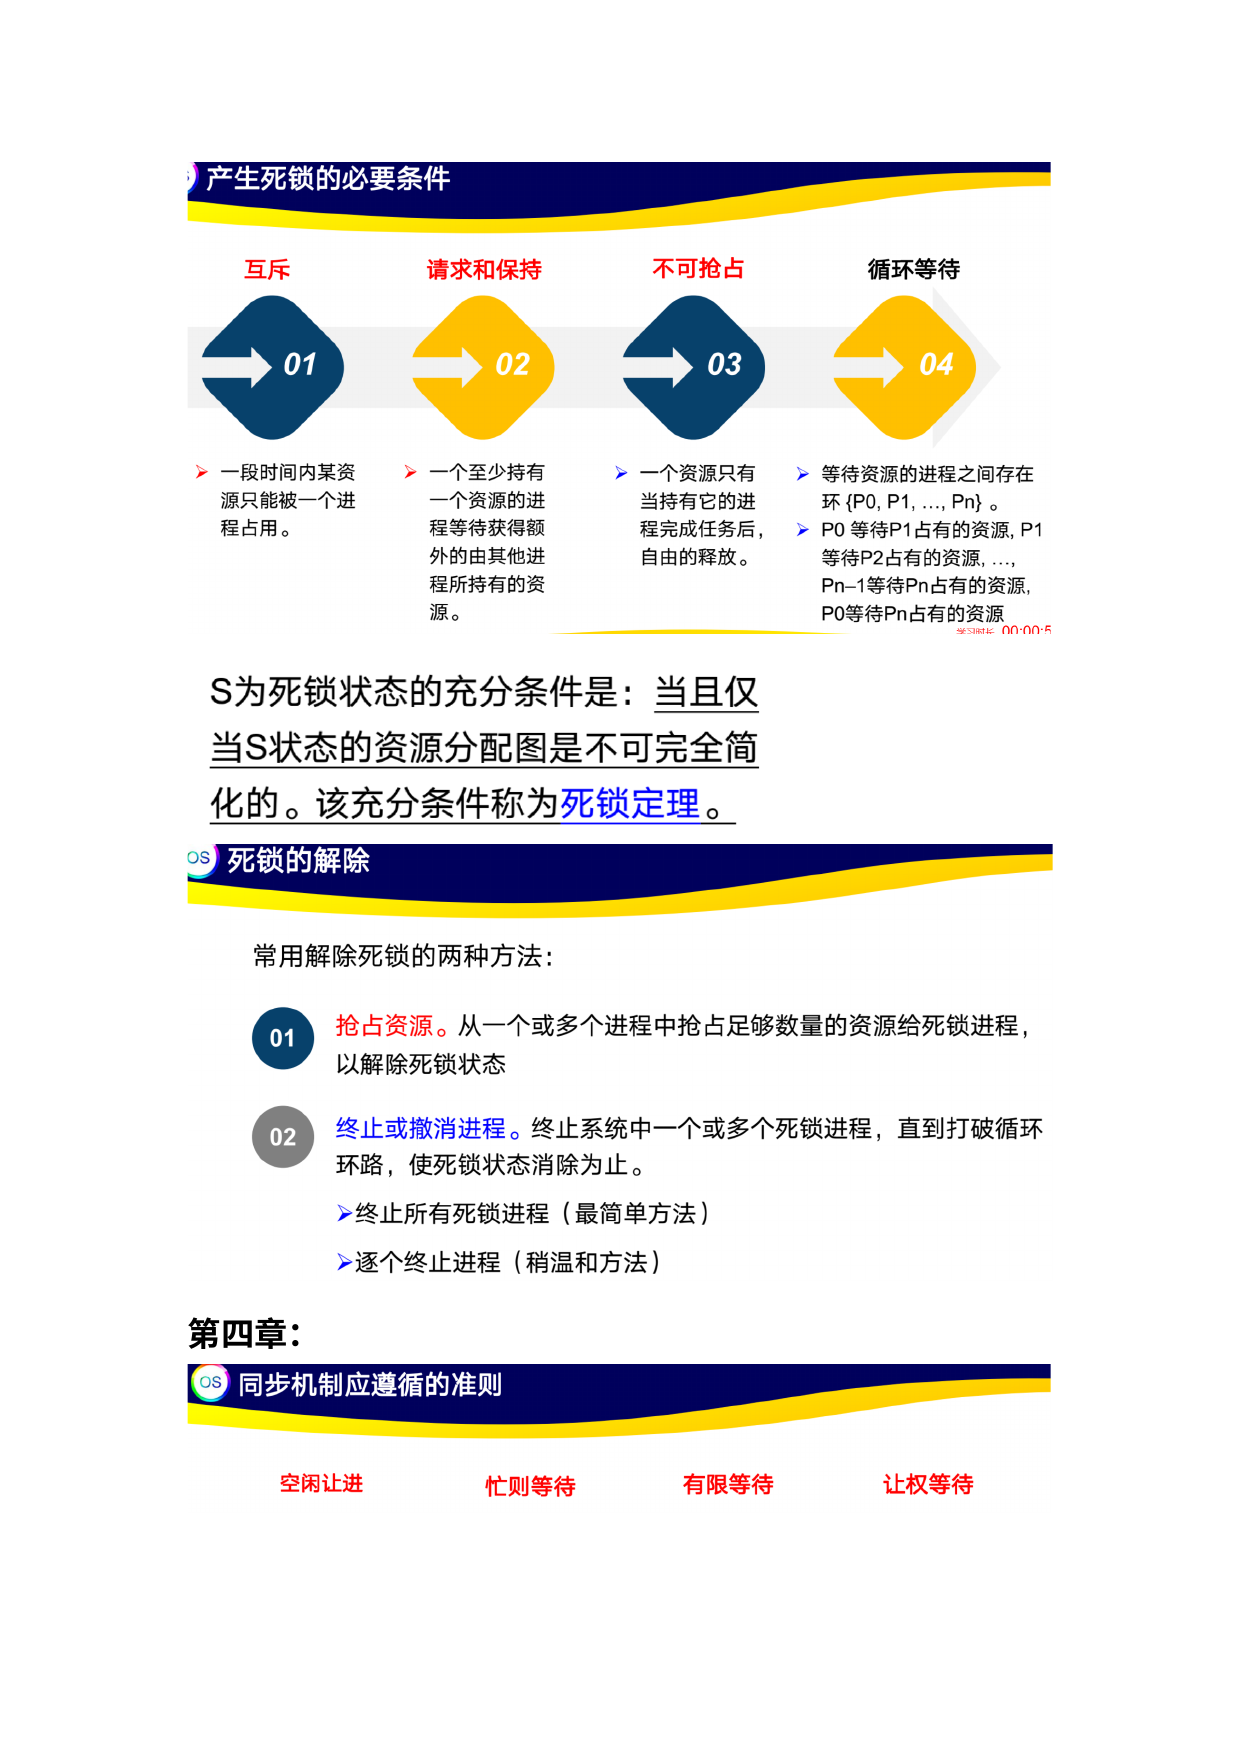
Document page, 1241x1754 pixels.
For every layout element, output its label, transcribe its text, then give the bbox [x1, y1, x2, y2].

picture [187, 649, 761, 829]
picture [187, 844, 1053, 1281]
picture [187, 1364, 1051, 1513]
picture [187, 162, 1051, 634]
text 第四章： [187, 1299, 1053, 1364]
